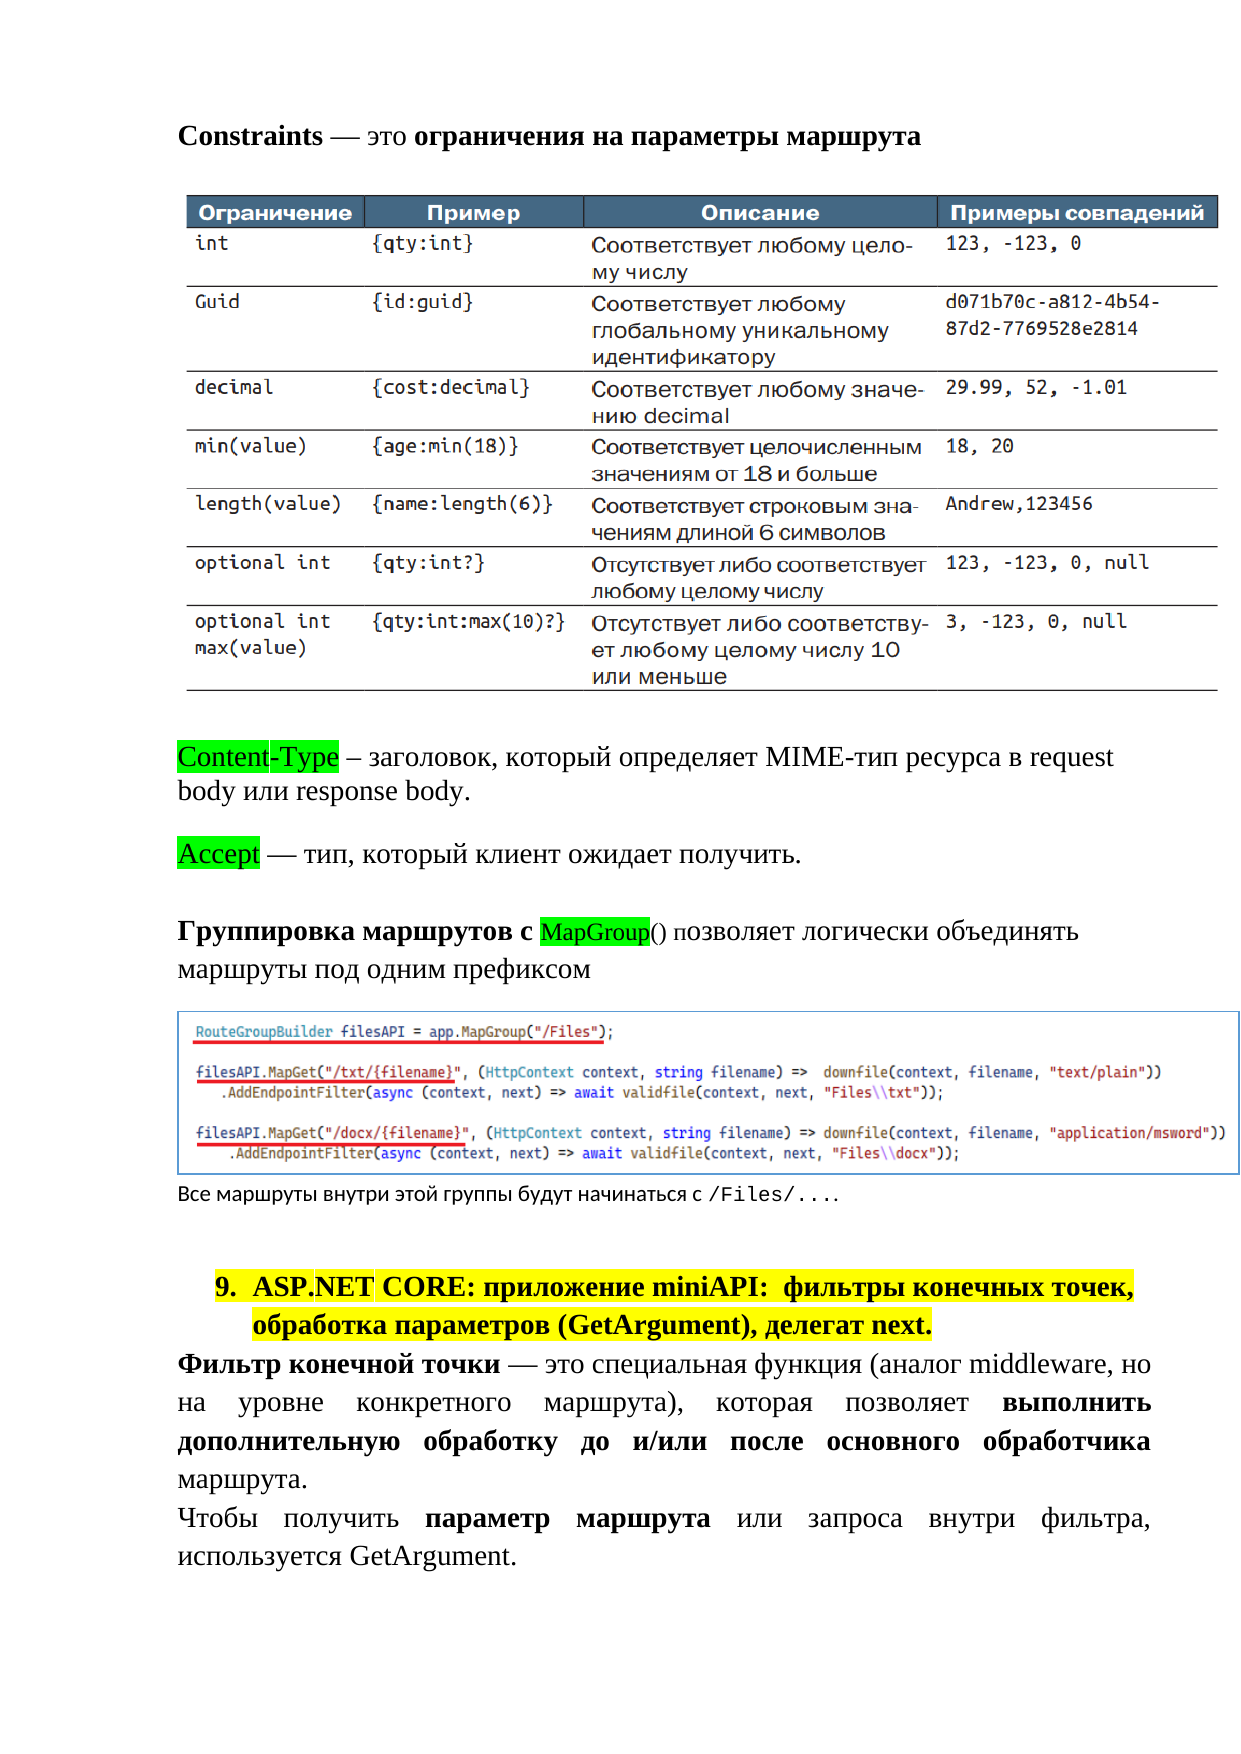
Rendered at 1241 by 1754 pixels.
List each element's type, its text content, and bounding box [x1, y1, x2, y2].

picture [179, 1012, 1238, 1173]
text Все маршруты внутри этой группы будут начинаться с /Files/.... [177, 1179, 1152, 1207]
text Accept — тип, который клиент ожидает получить. [260, 836, 1152, 869]
text Constraints — это ограничения на параметры маршрута [177, 118, 1152, 152]
subtitle ASP.NET CORE: приложение miniAPI: фильтры конечных точек, обработка параметров (GetArgument), делегат next. [215, 1269, 1152, 1341]
text Фильтр конечной точки — это специальная функция (аналог middleware, но на уровне конкретного маршрута), которая позволяет выполнить дополнительную обработку до и/или после основного обработчика маршрута. [177, 1346, 1152, 1495]
text Чтобы получить параметр маршрута или запроса внутри фильтра, используется GetArgument. [177, 1500, 1152, 1572]
text Группировка маршрутов с MapGroup() позволяет логически объединять маршруты под одним префиксом [177, 913, 1152, 985]
picture [177, 180, 1241, 707]
text Content-Type – заголовок, который определяет MIME-тип ресурса в request body или response body. [177, 739, 1152, 807]
